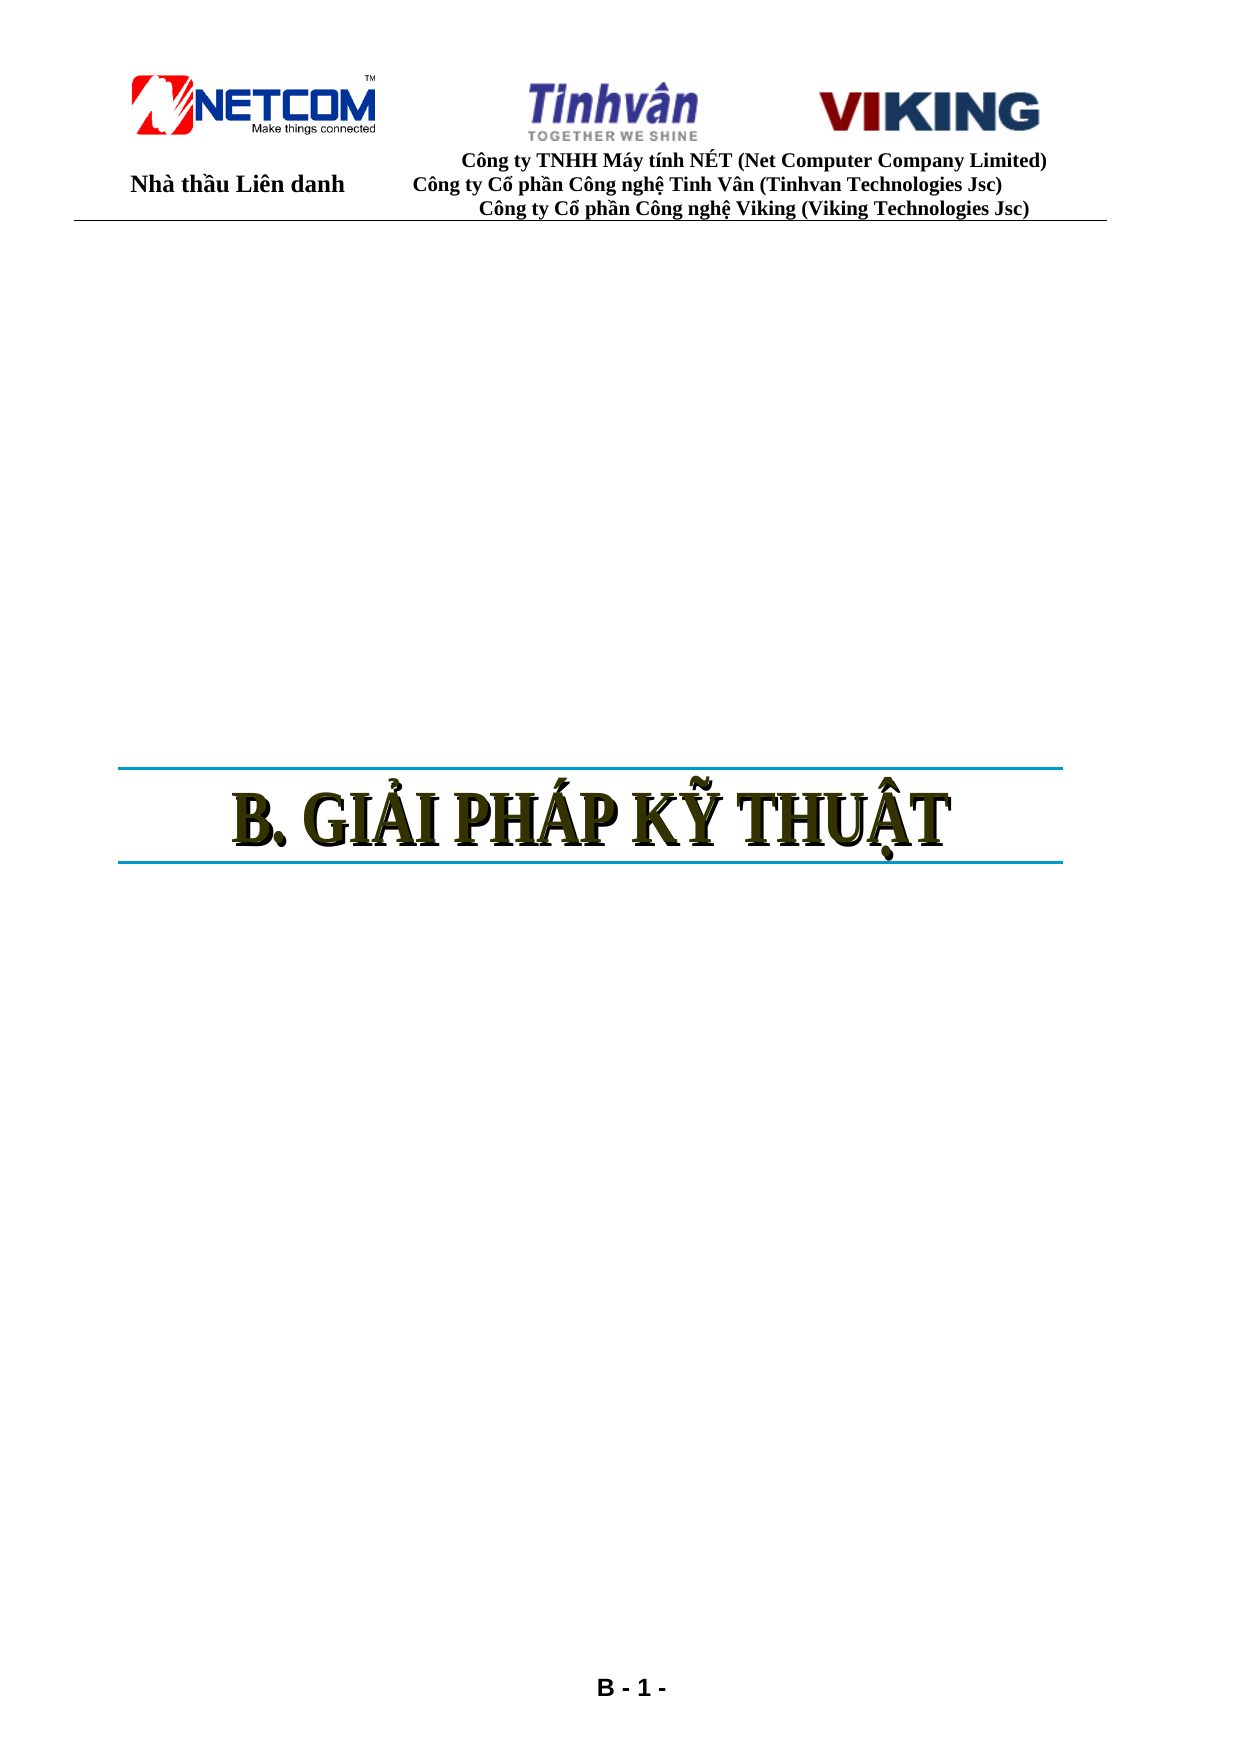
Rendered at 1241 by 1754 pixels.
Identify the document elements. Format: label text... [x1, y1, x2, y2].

picture [131, 75, 375, 135]
picture [818, 82, 1041, 144]
picture [528, 82, 698, 141]
text B. GIẢI PHÁP KỸ THUẬT [118, 770, 1063, 861]
